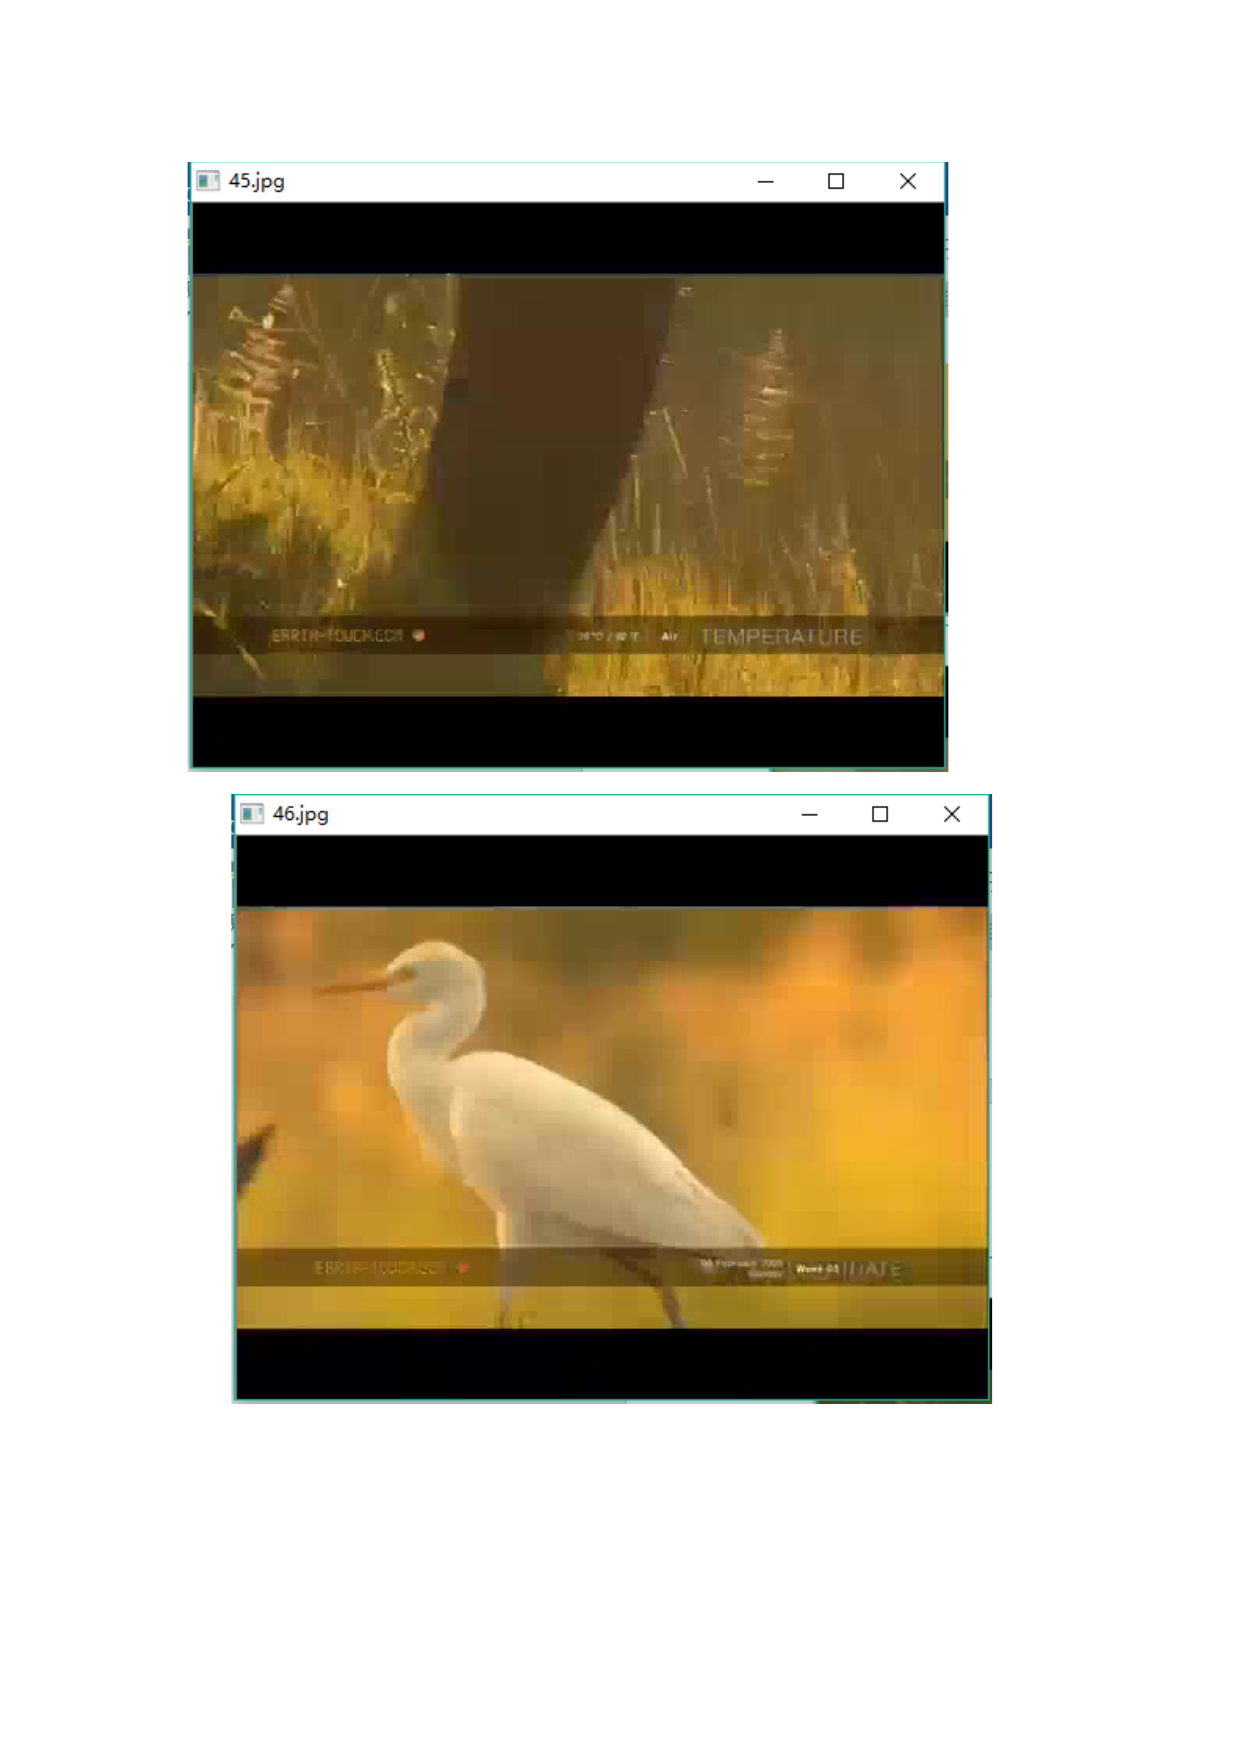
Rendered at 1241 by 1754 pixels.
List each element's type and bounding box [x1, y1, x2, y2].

picture [187, 162, 949, 772]
picture [231, 794, 993, 1404]
